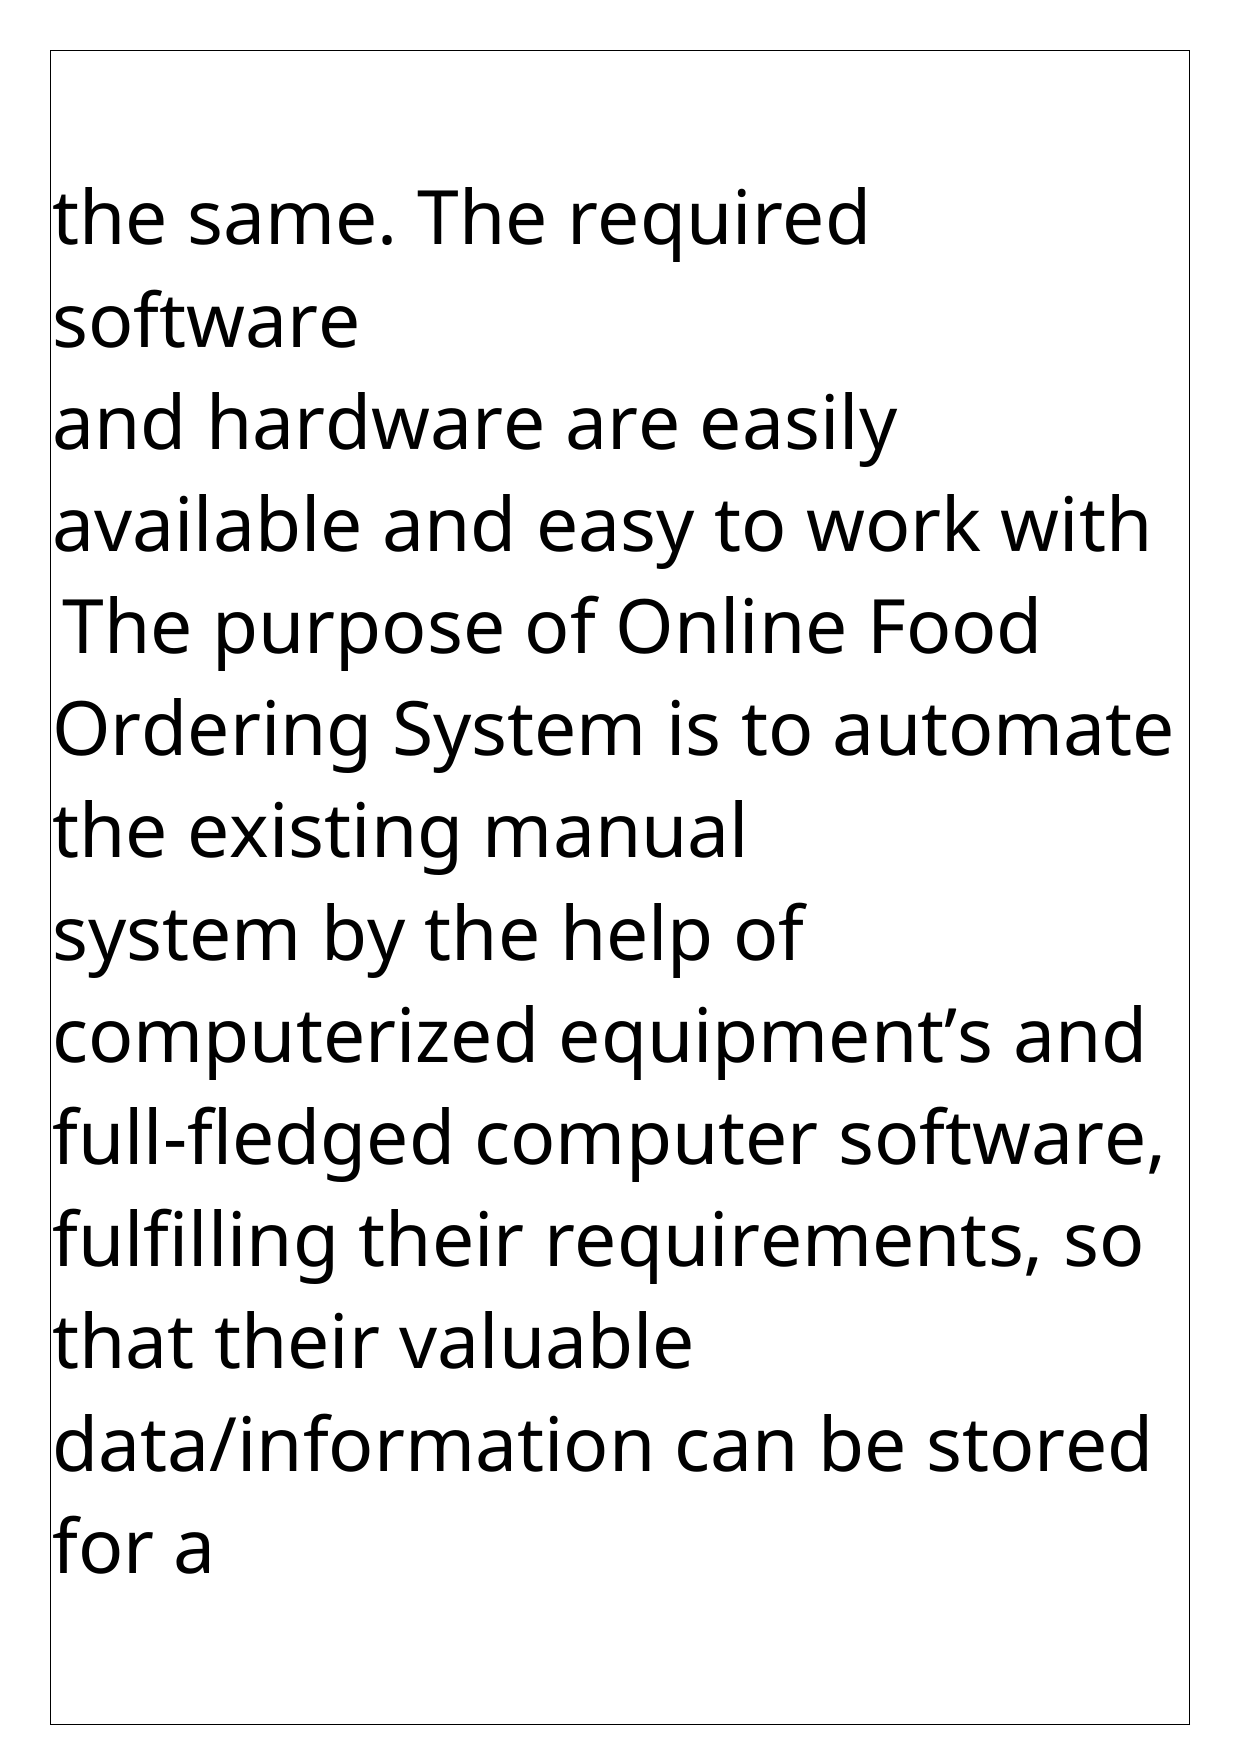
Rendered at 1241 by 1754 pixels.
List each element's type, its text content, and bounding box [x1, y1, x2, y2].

text The purpose of Online Food Ordering System is to automate the existing manual [52, 573, 1189, 880]
text and hardware are easily available and easy to work with [52, 369, 1189, 573]
text system by the help of computerized equipment’s and full-fledged computer software, [52, 880, 1189, 1186]
text fulfilling their requirements, so that their valuable data/information can be stored for a [52, 1186, 1189, 1595]
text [52, 164, 1189, 369]
